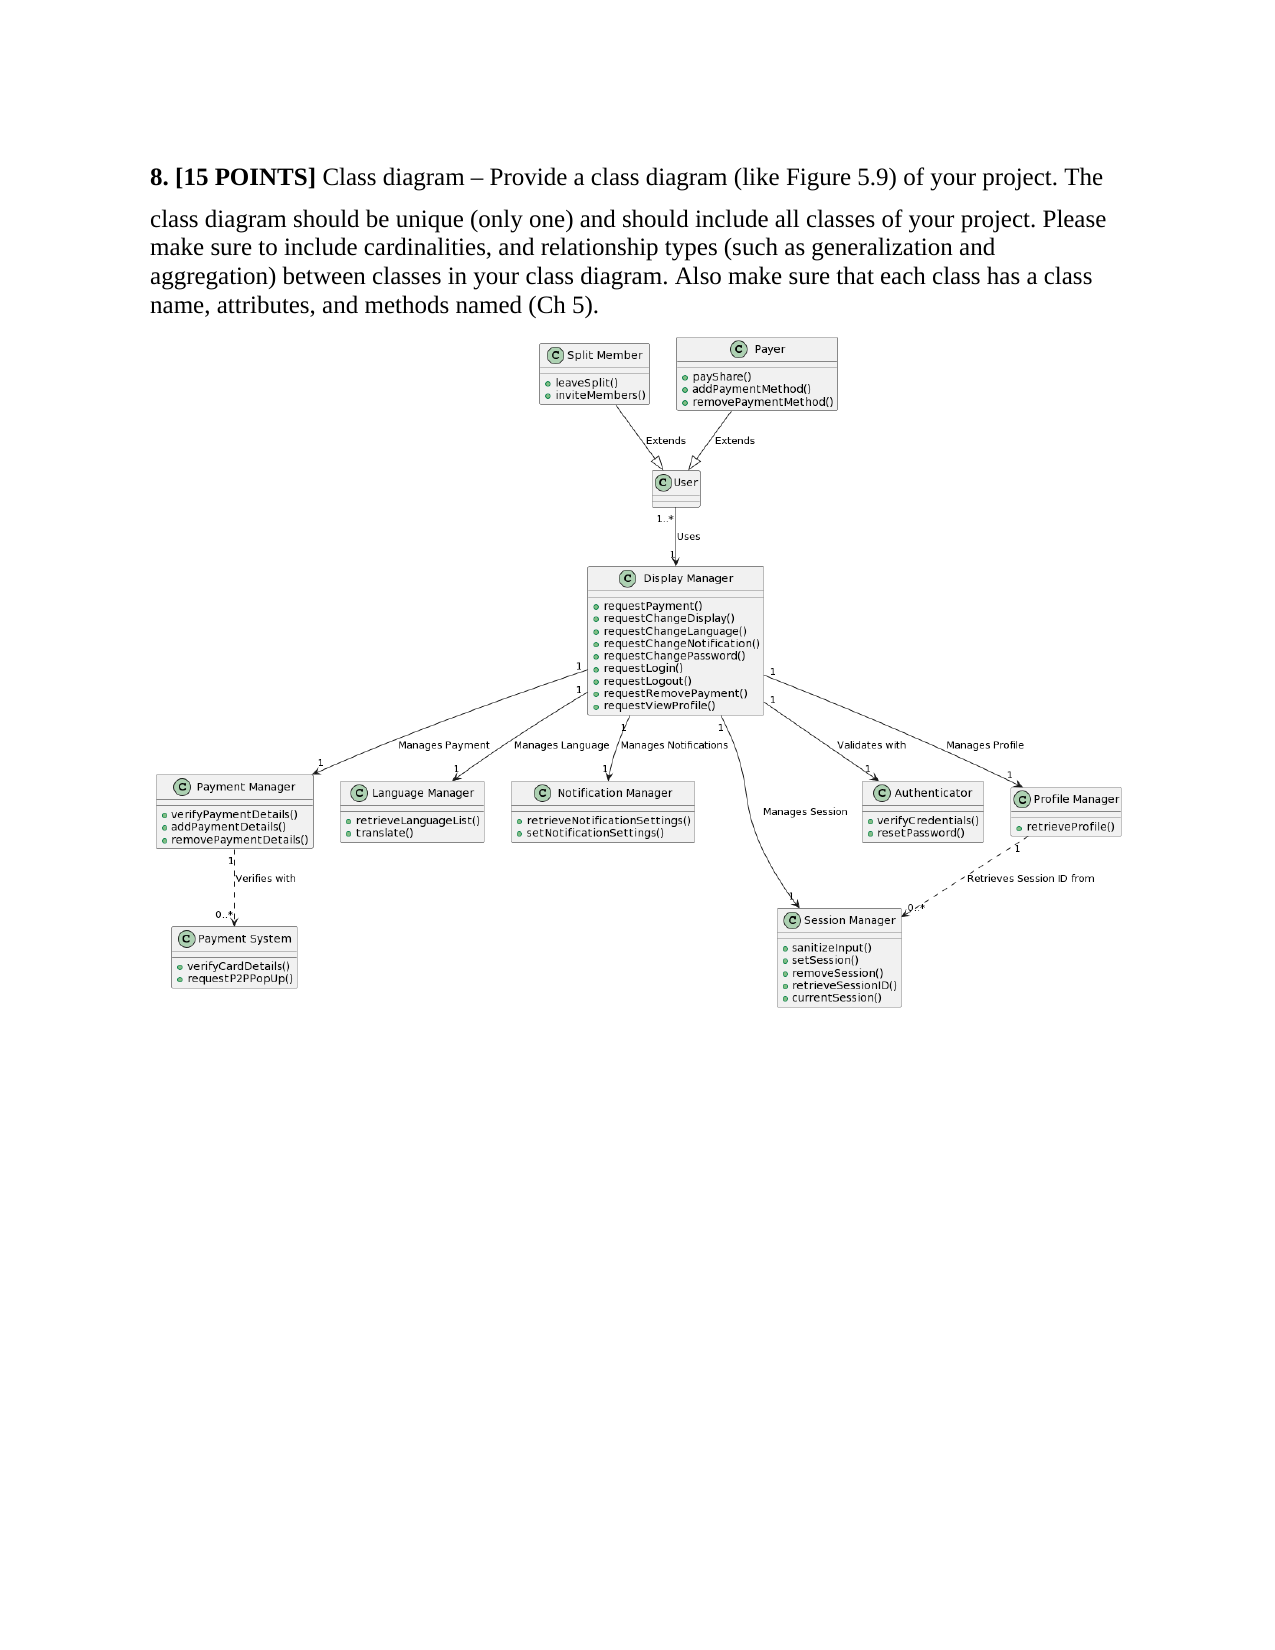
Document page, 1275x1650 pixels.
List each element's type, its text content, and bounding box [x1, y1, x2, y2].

text class diagram should be unique (only one) and should include all classes of your project. Please make sure to include cardinalities, and relationship types (such as generalization and aggregation) between classes in your class diagram. Also make sure that each class has a class name, attributes, and methods named (Ch 5). [150, 204, 1125, 319]
text 8. [15 POINTS] Class diagram – Provide a class diagram (like Figure 5.9) of your project. The [150, 162, 1125, 191]
picture [150, 331, 1125, 1011]
